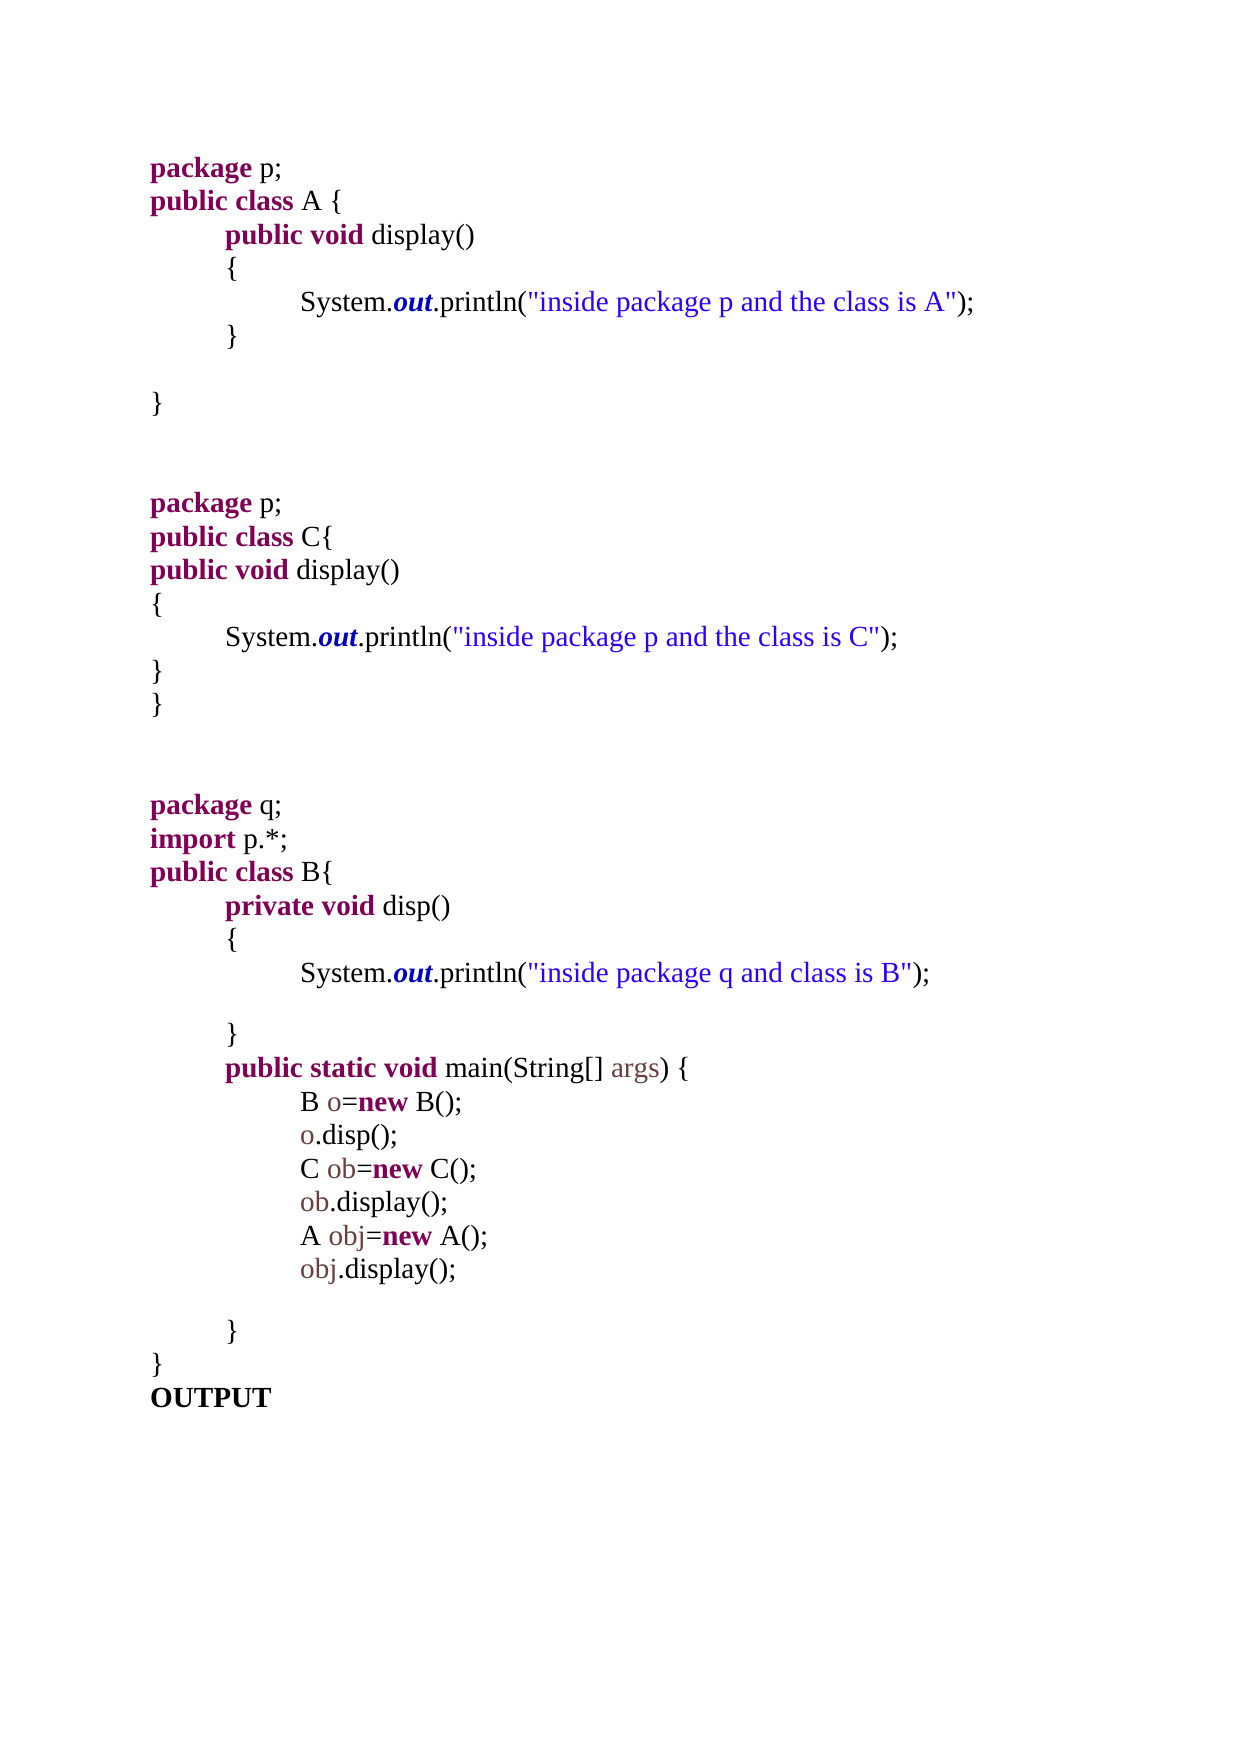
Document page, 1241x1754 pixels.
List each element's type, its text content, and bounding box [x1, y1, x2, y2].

text public void display() [150, 552, 1090, 586]
text ob.display(); [150, 1184, 1090, 1218]
text } [150, 318, 1090, 351]
text o.disp(); [150, 1117, 1090, 1151]
text System.out.println("inside package p and the class is C"); [150, 619, 1090, 653]
text System.out.println("inside package q and class is B"); [150, 955, 1090, 988]
text } [150, 653, 1090, 687]
text C ob=new C(); [150, 1151, 1090, 1184]
text package p; [150, 485, 1090, 519]
text A obj=new A(); [150, 1218, 1090, 1251]
text } [150, 687, 1090, 720]
text System.out.println("inside package p and the class is A"); [150, 284, 1090, 318]
text public class B{ [150, 854, 1090, 888]
text { [150, 586, 1090, 619]
text } [150, 1017, 1090, 1050]
text import p.*; [150, 821, 1090, 854]
text } [150, 385, 1090, 418]
text private void disp() [150, 888, 1090, 921]
text { [150, 921, 1090, 955]
text } [150, 1346, 1090, 1380]
text B o=new B(); [150, 1084, 1090, 1117]
text public class C{ [150, 519, 1090, 552]
text public static void main(String[] args) { [150, 1050, 1090, 1084]
text public class A { [150, 183, 1090, 217]
text public void display() [150, 217, 1090, 251]
text } [150, 1313, 1090, 1346]
text package p; [150, 150, 1090, 183]
text obj.display(); [150, 1251, 1090, 1285]
text { [150, 251, 1090, 284]
text package q; [150, 787, 1090, 821]
text OUTPUT [150, 1380, 1090, 1413]
